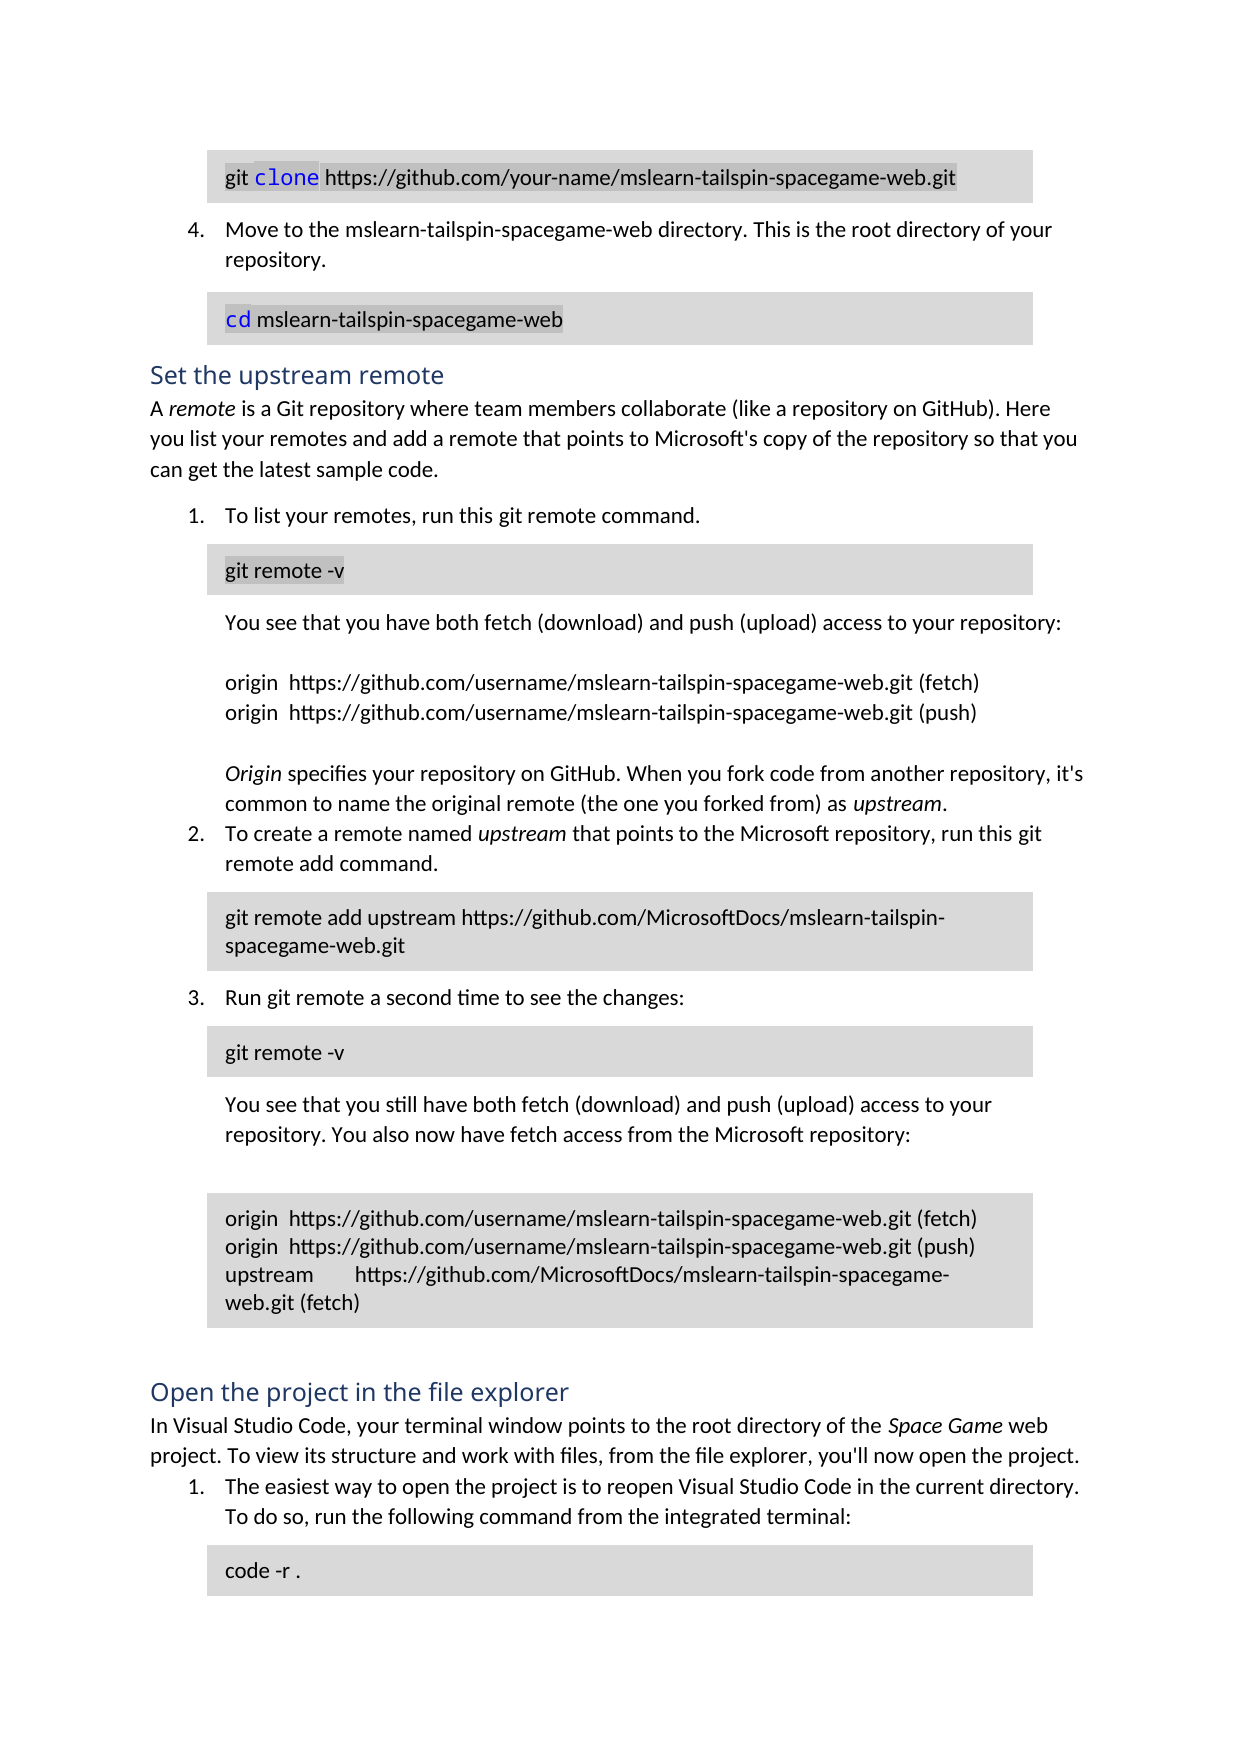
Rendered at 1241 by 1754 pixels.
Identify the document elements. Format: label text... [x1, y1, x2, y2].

text A remote is a Git repository where team members collaborate (like a repository on GitHub). Here you list your remotes and add a remote that points to Microsoft's copy of the repository so that you can get the latest sample code. [150, 394, 1090, 483]
list To create a remote named upstream that points to the Microsoft repository, run this git remote add command. [187, 819, 1090, 877]
text You see that you have both fetch (download) and push (upload) access to your repository: [225, 608, 1090, 636]
text You see that you still have both fetch (download) and push (upload) access to your repository. You also now have fetch access from the Microsoft repository: [225, 1090, 1090, 1148]
list Run git remote a second time to see the changes: [187, 983, 1090, 1012]
text cd mslearn-tailspin-spacegame-web [217, 302, 1023, 336]
text git remote add upstream https://github.com/MicrosoftDocs/mslearn-tailspin-spacegame-web.git [217, 901, 1023, 962]
text git clone https://github.com/your-name/mslearn-tailspin-spacegame-web.git [217, 159, 1023, 193]
text upstream https://github.com/MicrosoftDocs/mslearn-tailspin-spacegame-web.git (fetch) [217, 1249, 1023, 1318]
text code -r . [217, 1554, 1023, 1586]
text Origin specifies your repository on GitHub. When you fork code from another repository, it's common to name the original remote (the one you forked from) as upstream. [225, 759, 1090, 817]
text origin https://github.com/username/mslearn-tailspin-spacegame-web.git (fetch) [217, 1202, 1023, 1221]
list To list your remotes, run this git remote command. [187, 502, 1090, 529]
text origin https://github.com/username/mslearn-tailspin-spacegame-web.git (push) [225, 698, 1090, 726]
text git remote -v [217, 1036, 1023, 1068]
text origin https://github.com/username/mslearn-tailspin-spacegame-web.git (fetch) [225, 668, 1090, 696]
list The easiest way to open the project is to reopen Visual Studio Code in the current directory. To do so, run the following command from the integrated terminal: [187, 1472, 1090, 1530]
text git remote -v [217, 554, 1023, 586]
list Move to the mslearn-tailspin-spacegame-web directory. This is the root directory of your repository. [187, 215, 1090, 273]
subtitle Open the project in the file explorer [150, 1375, 1090, 1409]
text origin https://github.com/username/mslearn-tailspin-spacegame-web.git (push) [217, 1221, 1023, 1249]
subtitle Set the upstream remote [150, 357, 1090, 392]
text In Visual Studio Code, your terminal window points to the root directory of the Space Game web project. To view its structure and work with files, from the file explorer, you'll now open the project. [150, 1411, 1090, 1470]
